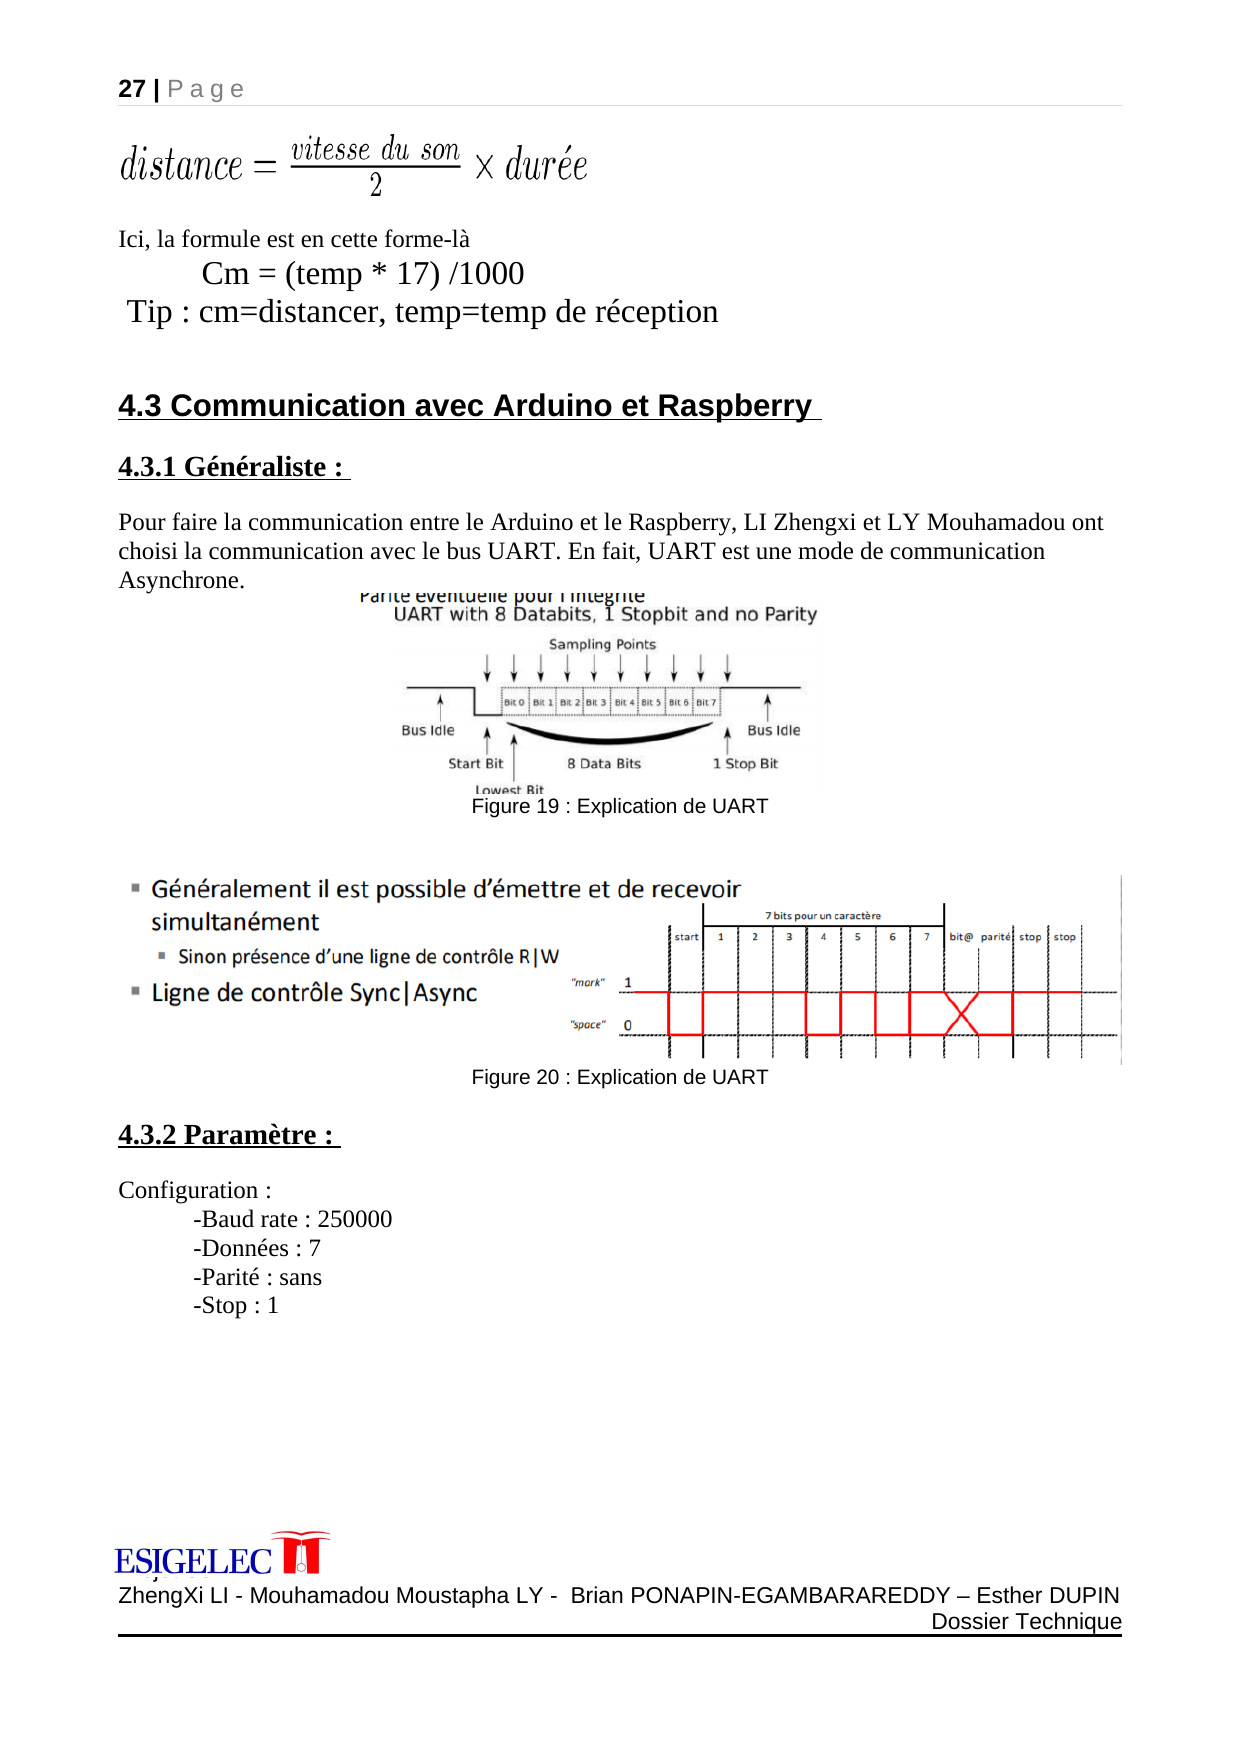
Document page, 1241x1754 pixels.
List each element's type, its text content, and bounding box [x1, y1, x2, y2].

text Tip : cm=distancer, temp=temp de réception [118, 292, 1122, 330]
text Configuration : [118, 1175, 1122, 1204]
text Cm = (temp * 17) /1000 [118, 253, 1122, 292]
text -Stop : 1 [118, 1290, 1122, 1319]
subtitle 4.3 Communication avec Arduino et Raspberry [118, 387, 1122, 423]
subtitle 4.3.1 Généraliste : [118, 449, 1122, 483]
subtitle 4.3.2 Paramètre : [118, 1117, 1122, 1151]
text Pour faire la communication entre le Arduino et le Raspberry, LI Zhengxi et LY Mouhamadou ont choisi la communication avec le bus UART. En fait, UART est une mode de communication Asynchrone. [118, 507, 1122, 594]
text -Baud rate : 250000 [118, 1204, 1122, 1233]
picture [351, 593, 889, 794]
text -Parité : sans [118, 1262, 1122, 1290]
picture [118, 875, 1122, 1065]
text -Données : 7 [118, 1233, 1122, 1262]
picture [111, 1528, 331, 1577]
picture [118, 134, 589, 196]
text Ici, la formule est en cette forme-là [118, 224, 1122, 253]
